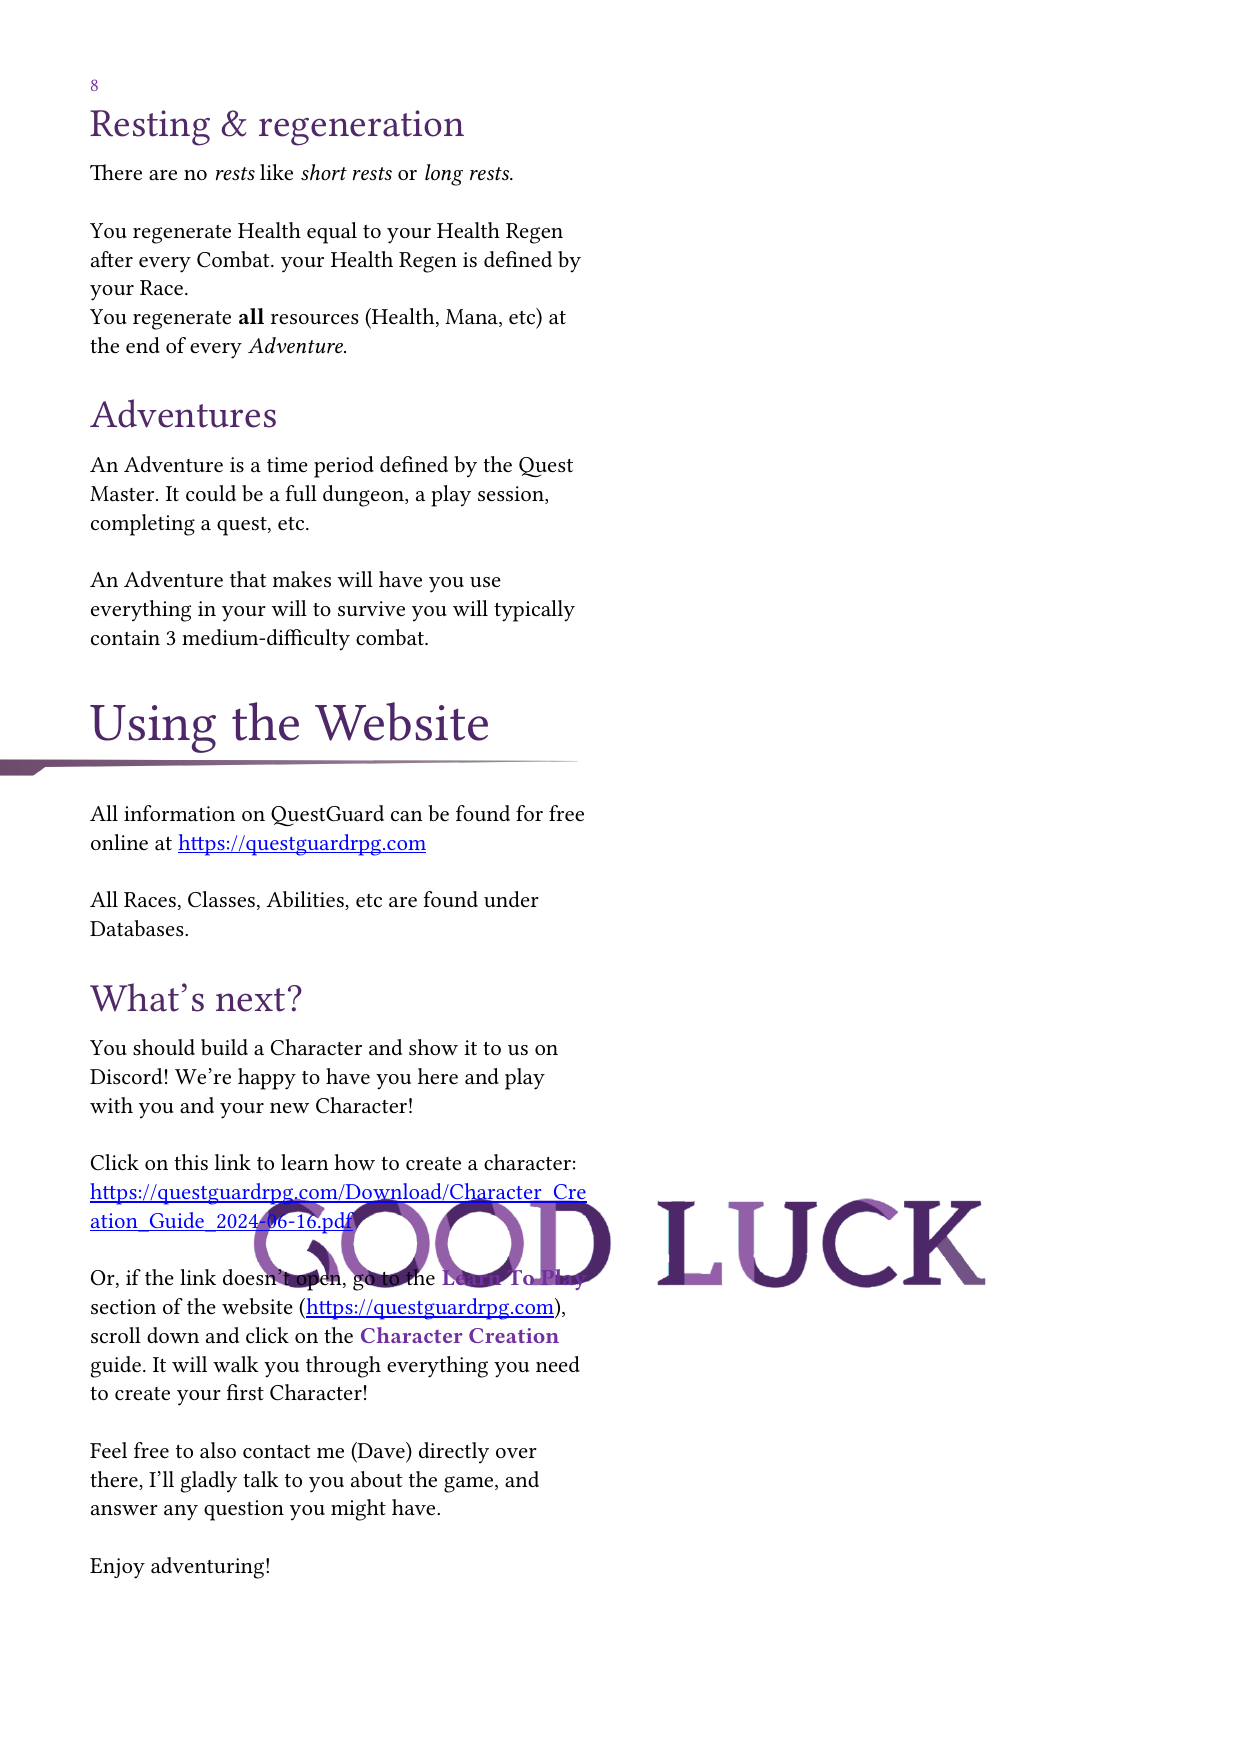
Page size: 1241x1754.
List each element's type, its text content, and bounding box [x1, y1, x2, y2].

text You regenerate Health equal to your Health Regen after every Combat. your Health Regen is defined by your Race. [90, 218, 590, 301]
text You regenerate all resources (Health, Mana, etc) at the end of every Adventure. [90, 304, 590, 359]
subtitle Adventures [90, 392, 590, 437]
picture [253, 1198, 986, 1288]
subtitle Using the Website [90, 692, 590, 754]
text Or, if the link doesn’t open, go to the Learn To Play section of the website (https://questguardrpg.com), scroll down and click on the Character Creation guide. It will walk you through everything you need to create your first Character! [90, 1265, 590, 1406]
text All Races, Classes, Abilities, etc are found under Databases. [90, 887, 590, 942]
text Feel free to also contact me (Dave) directly over there, I’ll gladly talk to you about the game, and answer any question you might have. [90, 1438, 590, 1521]
text Click on this link to learn how to create a character: https://questguardrpg.com/Download/Character_Creation_Guide_2024-06-16.pdf [90, 1150, 590, 1234]
picture [0, 695, 671, 787]
text There are no rests like short rests or long rests. [90, 160, 590, 186]
text An Adventure that makes will have you use everything in your will to survive you will typically contain 3 medium-difficulty combat. [90, 567, 590, 651]
subtitle Resting & regeneration [90, 101, 590, 146]
subtitle What’s next? [90, 976, 590, 1021]
text You should build a Character and show it to us on Discord! We’re happy to have you here and play with you and your new Character! [90, 1035, 590, 1119]
text Enjoy adventuring! [90, 1553, 590, 1579]
text All information on QuestGuard can be found for free online at https://questguardrpg.com [90, 801, 590, 856]
text An Adventure is a time period defined by the Quest Master. It could be a full dungeon, a play session, completing a quest, etc. [90, 452, 590, 536]
